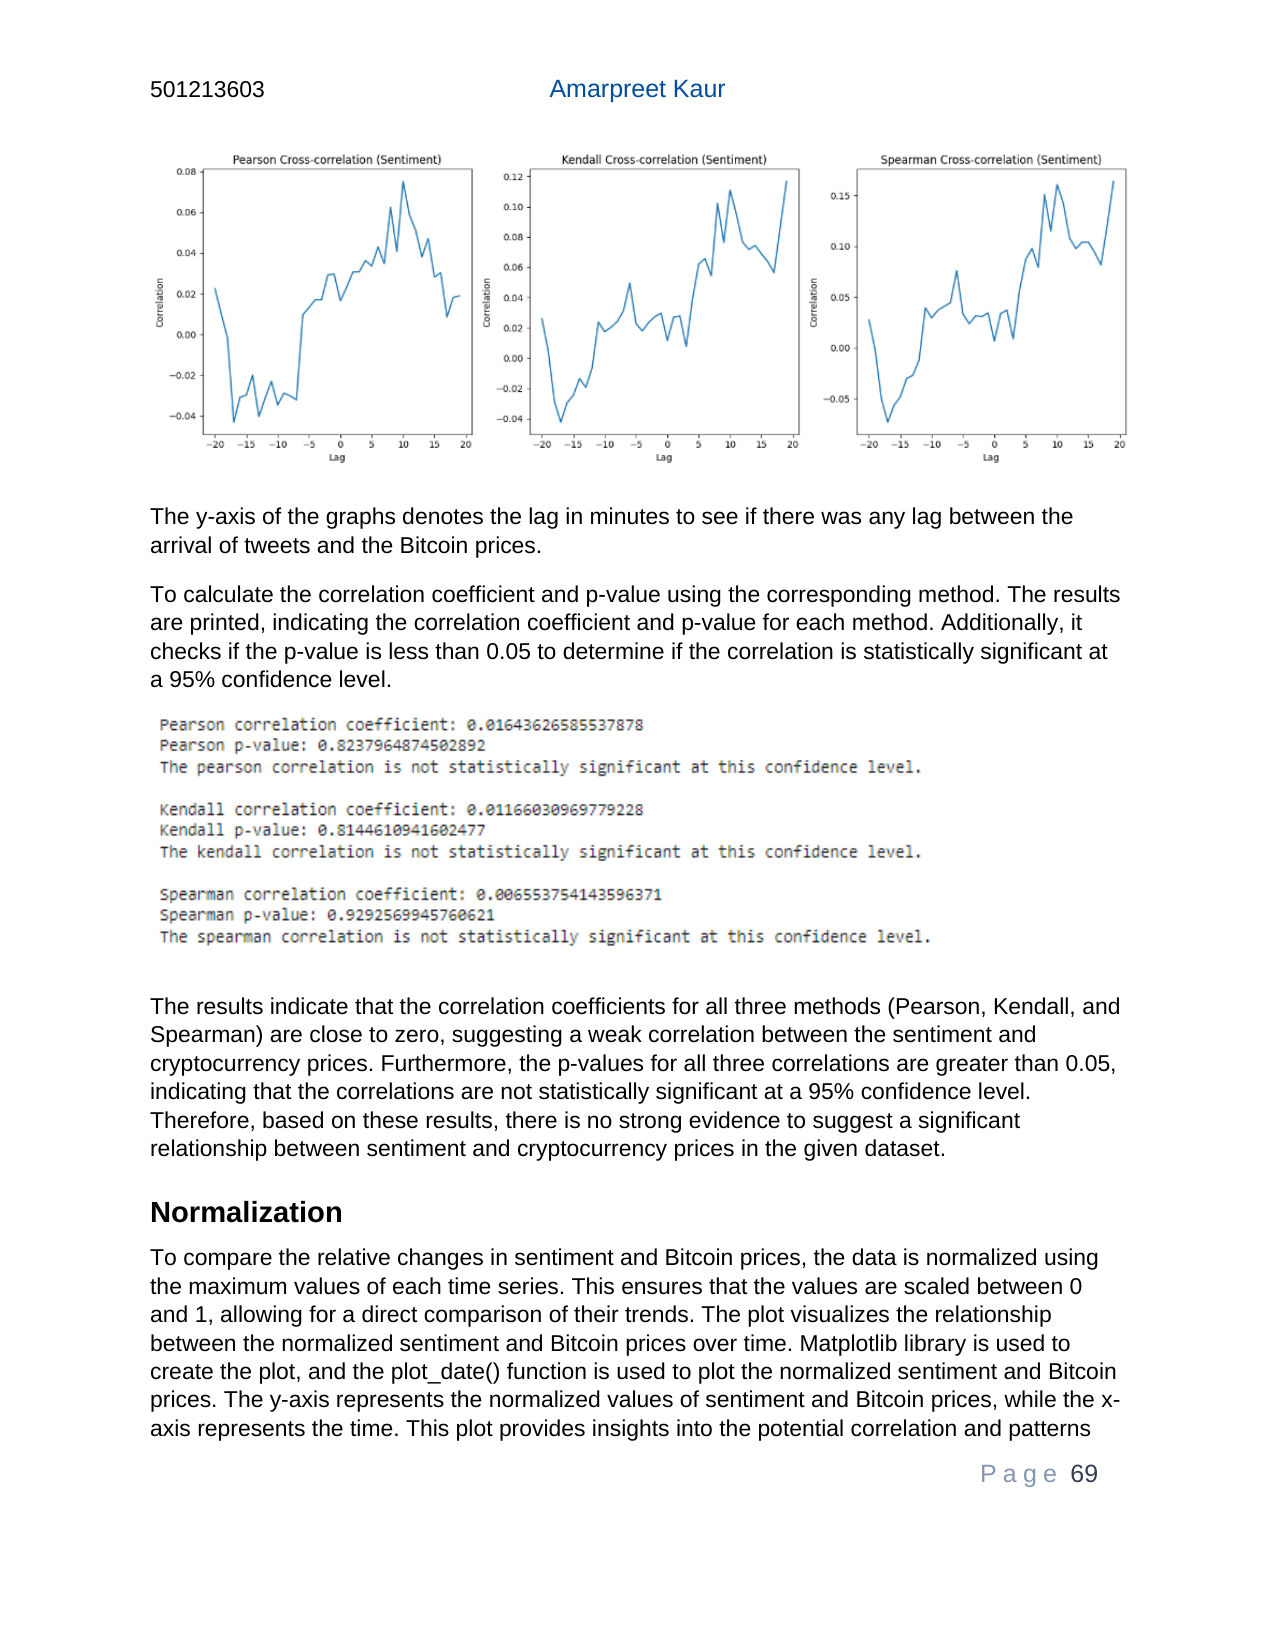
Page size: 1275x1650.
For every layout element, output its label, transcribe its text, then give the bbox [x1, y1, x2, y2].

picture [150, 715, 963, 971]
text To calculate the correlation coefficient and p-value using the corresponding method. The results are printed, indicating the correlation coefficient and p-value for each method. Additionally, it checks if the p-value is less than 0.05 to determine if the correlation is statistically significant at a 95% confidence level. [150, 581, 1125, 692]
picture [150, 147, 1134, 481]
text The results indicate that the correlation coefficients for all three methods (Pearson, Kendall, and Spearman) are close to zero, suggesting a weak correlation between the sentiment and cryptocurrency prices. Furthermore, the p-values for all three correlations are greater than 0.05, indicating that the correlations are not statistically significant at a 95% confidence level. Therefore, based on these results, there is no strong evidence to suggest a significant relationship between sentiment and cryptocurrency prices in the given dataset. [150, 993, 1125, 1162]
text The y-axis of the graphs denotes the lag in minutes to see if there was any lag between the arrival of tweets and the Bitcoin prices. [150, 503, 1125, 558]
subtitle Normalization [150, 1195, 1125, 1228]
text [150, 1244, 1125, 1441]
